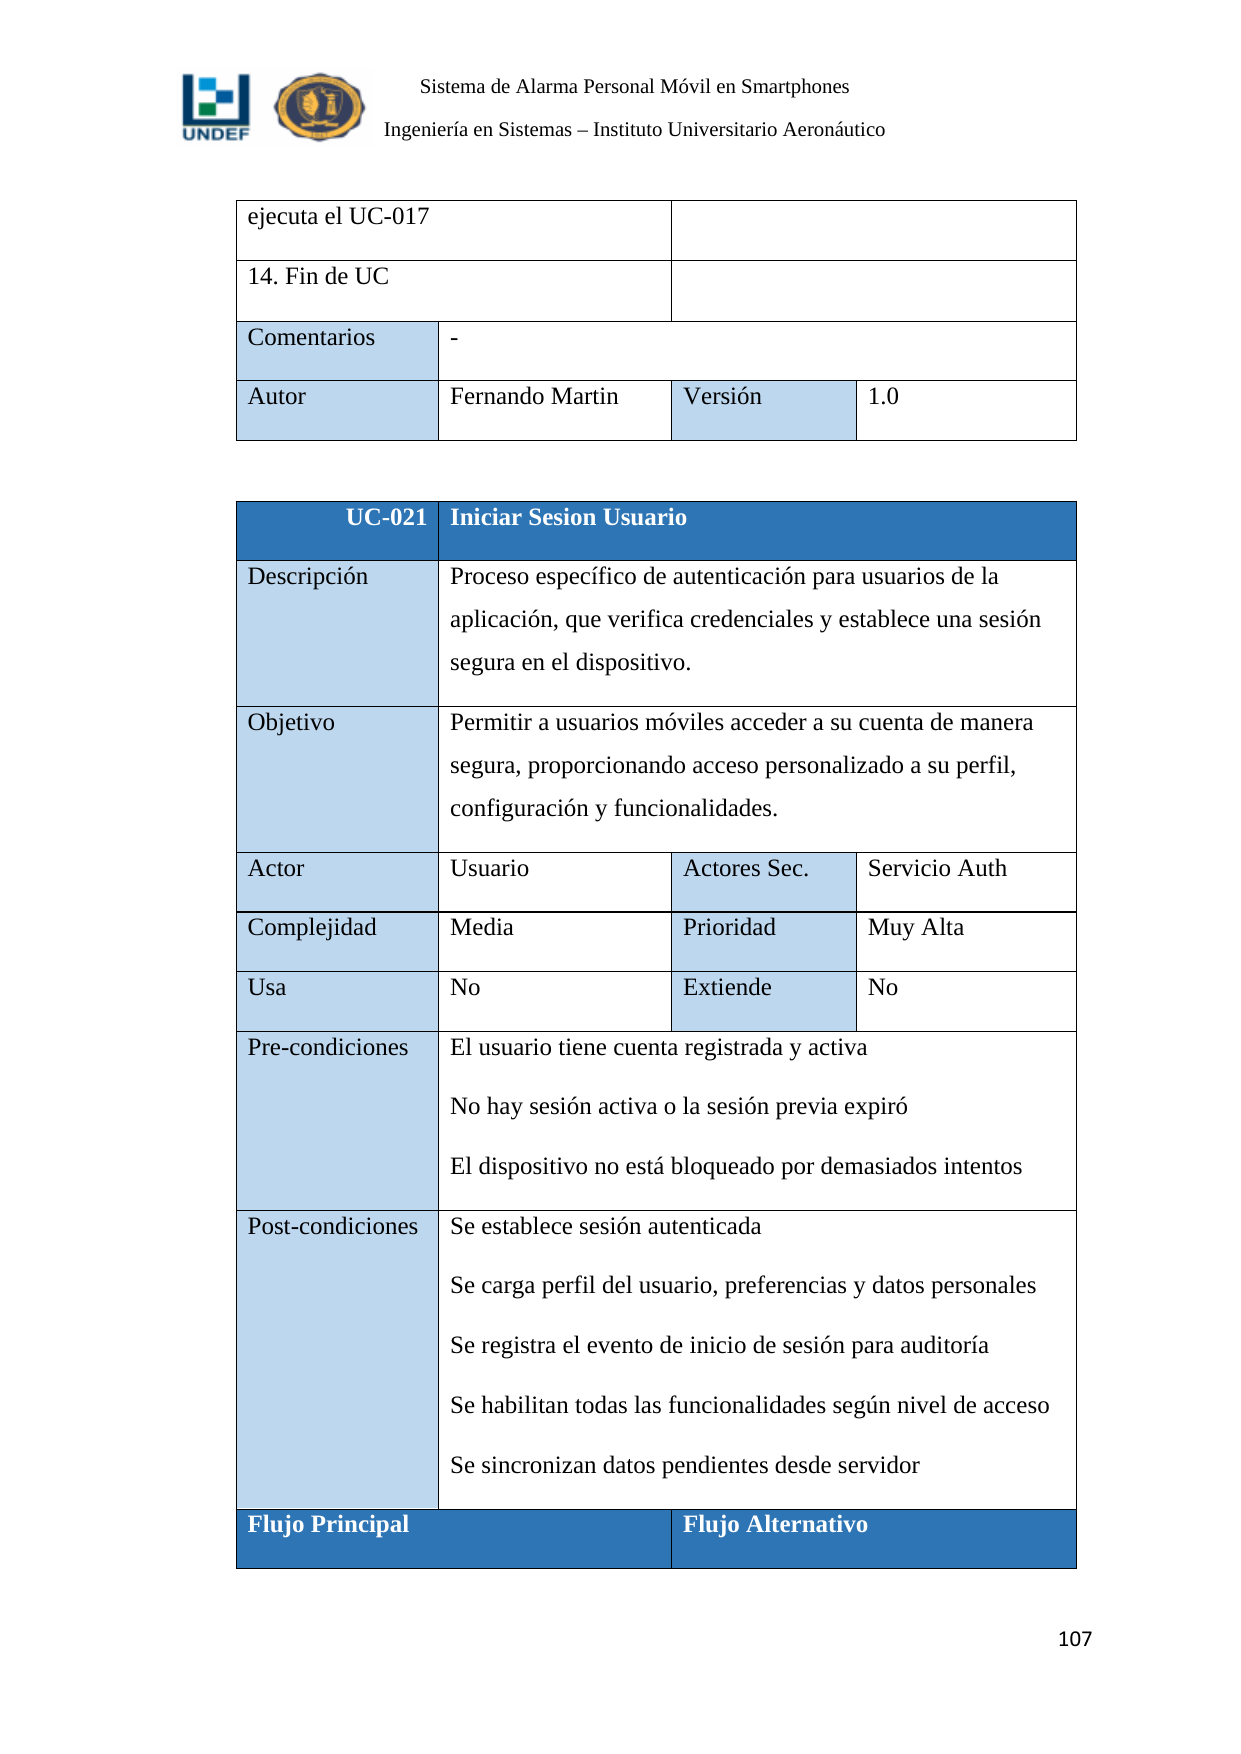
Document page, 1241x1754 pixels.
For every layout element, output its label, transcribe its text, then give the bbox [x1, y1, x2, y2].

table_cell El usuario tiene cuenta registrada y activa No hay sesión activa o la sesión previa expiró El dispositivo no está bloqueado por demasiados intentos [439, 1032, 1076, 1210]
table_cell Comentarios [237, 322, 438, 380]
table_header Iniciar Sesion Usuario [439, 502, 1076, 560]
table_cell Extiende [672, 972, 856, 1031]
table_cell - [439, 322, 1076, 380]
table_cell Post-condiciones [237, 1211, 438, 1508]
table_cell Fernando Martin [439, 381, 671, 440]
table_cell Servicio Auth [857, 853, 1076, 911]
table_cell Usa [237, 972, 438, 1031]
table_cell Permitir a usuarios móviles acceder a su cuenta de manera segura, proporcionando acceso personalizado a su perfil, configuración y funcionalidades. [439, 707, 1076, 852]
table_cell Se establece sesión autenticada Se carga perfil del usuario, preferencias y datos personales Se registra el evento de inicio de sesión para auditoría Se habilitan todas las funcionalidades según nivel de acceso Se sincronizan datos pendientes desde servidor [439, 1211, 1076, 1508]
table_cell Media [439, 913, 671, 971]
table_cell Versión [672, 381, 856, 440]
table_header UC-021 [237, 502, 438, 560]
table_cell [672, 201, 1076, 260]
table_cell Flujo Principal [237, 1510, 671, 1568]
table_cell 13. El sistema procede a presentar las configuraciones iniciales de la cuenta y ejecuta el UC-017 [237, 201, 671, 260]
table_cell Proceso específico de autenticación para usuarios de la aplicación, que verifica credenciales y establece una sesión segura en el dispositivo. [439, 561, 1076, 706]
table_cell Complejidad [237, 913, 438, 971]
table_cell 1.0 [857, 381, 1076, 440]
table_cell Pre-condiciones [237, 1032, 438, 1210]
picture [177, 68, 373, 147]
table_cell No [857, 972, 1076, 1031]
table_cell Usuario [439, 853, 671, 911]
table_cell Flujo Alternativo [672, 1510, 1076, 1568]
table_cell [672, 261, 1076, 321]
table_cell Objetivo [237, 707, 438, 852]
table_cell Autor [237, 381, 438, 440]
table_cell Actor [237, 853, 438, 911]
table_cell Descripción [237, 561, 438, 706]
table_cell Actores Sec. [672, 853, 856, 911]
table_cell No [439, 972, 671, 1031]
table_cell Muy Alta [857, 913, 1076, 971]
table_cell Prioridad [672, 913, 856, 971]
table_cell 14. Fin de UC [237, 261, 671, 321]
